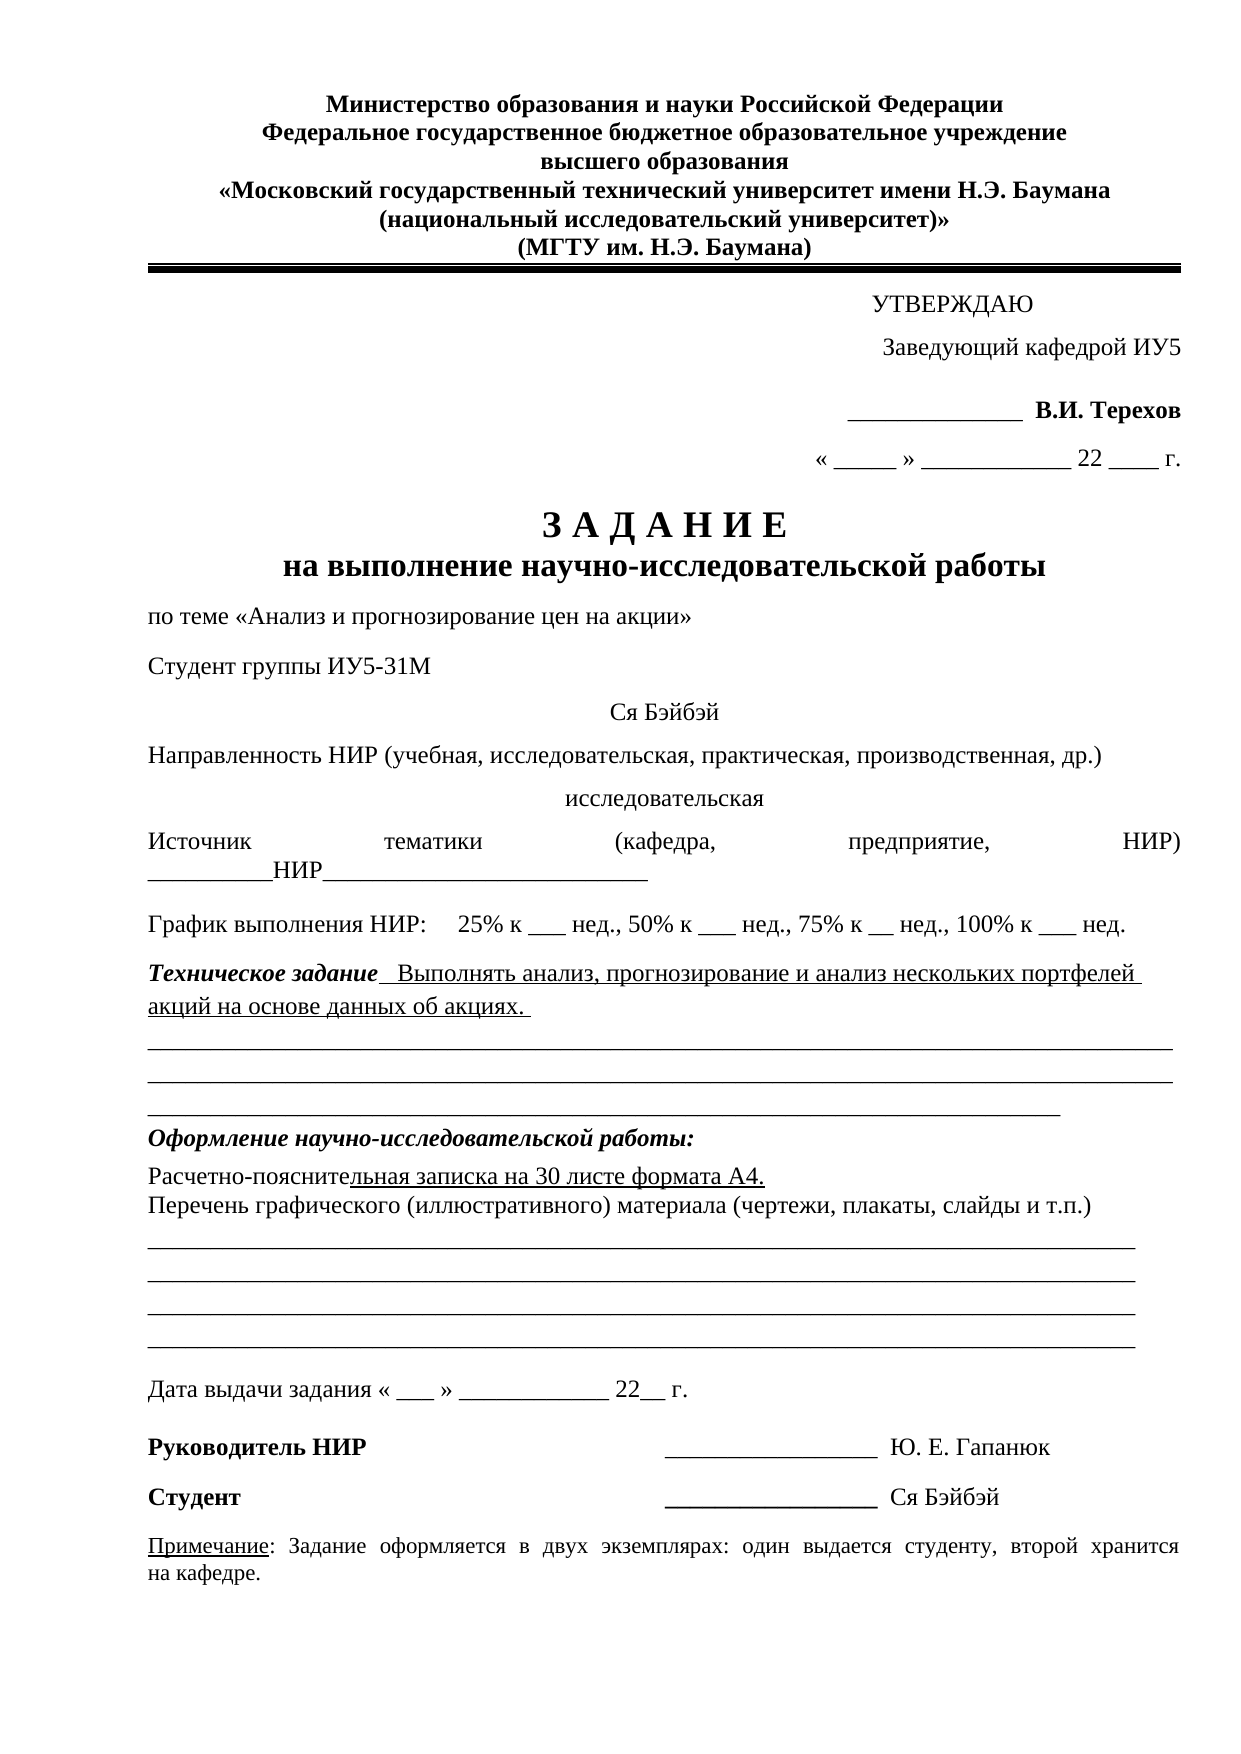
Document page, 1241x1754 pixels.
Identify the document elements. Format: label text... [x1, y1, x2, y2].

text «Московский государственный технический университет имени Н.Э. Баумана [148, 175, 1181, 204]
text ______________ В.И. Терехов [148, 395, 1181, 423]
text График выполнения НИР: 25% к ___ нед., 50% к ___ нед., 75% к __ нед., 100% к ___ нед. [148, 908, 1181, 939]
text ЗАДАНИЕ [148, 503, 1181, 546]
text Перечень графического (иллюстративного) материала (чертежи, плакаты, слайды и т.п.) [148, 1190, 1181, 1219]
text _______________________________________________________________________________ [148, 1322, 1181, 1351]
text Студент группы ИУ5-31М [148, 651, 1181, 680]
text Федеральное государственное бюджетное образовательное учреждение [148, 117, 1181, 146]
text _______________________________________________________________________________ [148, 1289, 1181, 1318]
text УТВЕРЖДАЮ [148, 289, 1033, 318]
text Министерство образования и науки Российской Федерации [148, 89, 1181, 117]
text Ся Бэйбэй [148, 697, 1181, 725]
text на выполнение научно-исследовательской работы [148, 546, 1181, 584]
text высшего образования [148, 146, 1181, 175]
text Расчетно-пояснительная записка на 30 листе формата А4. [148, 1161, 1181, 1190]
text по теме «Анализ и прогнозирование цен на акции» [148, 601, 1181, 629]
text _______________________________________________________________________________ [148, 1256, 1181, 1285]
text Источник тематики (кафедра, предприятие, НИР) __________НИР__________________________ [148, 826, 1181, 883]
text Техническое задание Выполнять анализ, прогнозирование и анализ нескольких портфелей акций на основе данных об акциях. _____________________________________________________________________________________________________________________________________________________________________________________________________________________________________________ [148, 958, 1181, 1119]
text Дата выдачи задания « ___ » ____________ 22__ г. [148, 1374, 1181, 1403]
text исследовательская [148, 783, 1181, 812]
text Руководитель НИР _________________ Ю. Е. Гапанюк [148, 1432, 1181, 1461]
text « _____ » ____________ 22 ____ г. [148, 443, 1181, 471]
text _______________________________________________________________________________ [148, 1223, 1181, 1252]
text (МГТУ им. Н.Э. Баумана) [148, 232, 1181, 263]
text Заведующий кафедрой ИУ5 [148, 332, 1181, 395]
text Студент _________________ Ся Бэйбэй [148, 1482, 1181, 1511]
text Направленность НИР (учебная, исследовательская, практическая, производственная, др.) [148, 740, 1181, 768]
text Оформление научно-исследовательской работы: [148, 1123, 1181, 1152]
text Примечание: Задание оформляется в двух экземплярах: один выдается студенту, второй хранится на кафедре. [148, 1533, 1181, 1585]
text (национальный исследовательский университет)» [148, 204, 1181, 232]
